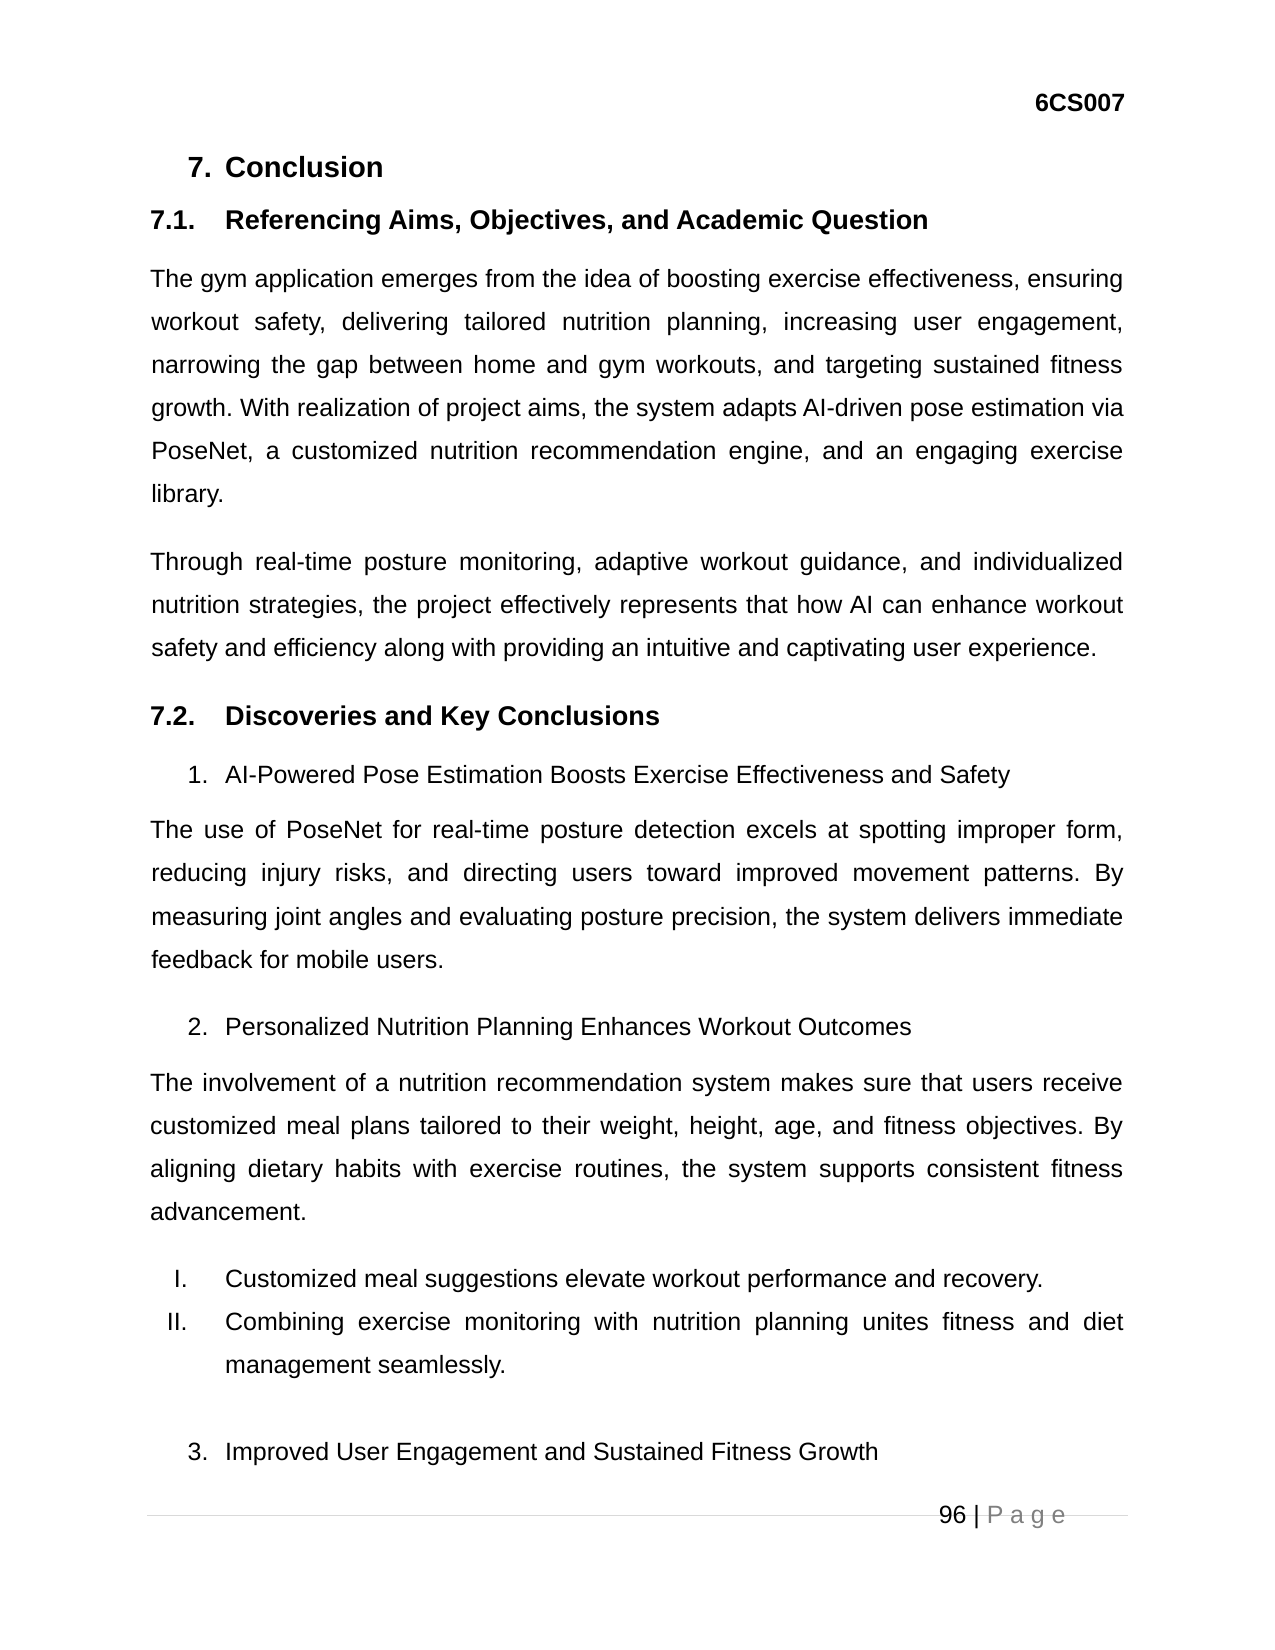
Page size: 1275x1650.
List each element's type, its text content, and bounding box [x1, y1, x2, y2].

text The involvement of a nutrition recommendation system makes sure that users receive customized meal plans tailored to their weight, height, age, and fitness objectives. By aligning dietary habits with exercise routines, the system supports consistent fitness advancement. [150, 1067, 1125, 1226]
list AI-Powered Pose Estimation Boosts Exercise Effectiveness and Safety [187, 759, 1125, 788]
subtitle Referencing Aims, Objectives, and Academic Question [150, 204, 1125, 236]
list Combining exercise monitoring with nutrition planning unites fitness and diet management seamlessly. [187, 1307, 1125, 1379]
text The use of PoseNet for real-time posture detection excels at spotting improper form, reducing injury risks, and directing users toward improved movement patterns. By measuring joint angles and evaluating posture precision, the system delivers immediate feedback for mobile users. [150, 815, 1125, 973]
text The gym application emerges from the idea of boosting exercise effectiveness, ensuring workout safety, delivering tailored nutrition planning, increasing user engagement, narrowing the gap between home and gym workouts, and targeting sustained fitness growth. With realization of project aims, the system adapts AI-driven pose estimation via PoseNet, a customized nutrition recommendation engine, and an engaging exercise library. [150, 264, 1125, 508]
subtitle Conclusion [187, 150, 1125, 183]
text Through real-time posture monitoring, adaptive workout guidance, and individualized nutrition strategies, the project effectively represents that how AI can enhance workout safety and efficiency along with providing an intuitive and captivating user experience. [150, 547, 1125, 662]
subtitle Discoveries and Key Conclusions [150, 700, 1125, 731]
list Personalized Nutrition Planning Enhances Workout Outcomes [187, 1012, 1125, 1041]
list Customized meal suggestions elevate workout performance and recovery. [187, 1264, 1125, 1293]
list Improved User Engagement and Sustained Fitness Growth [187, 1437, 1125, 1465]
